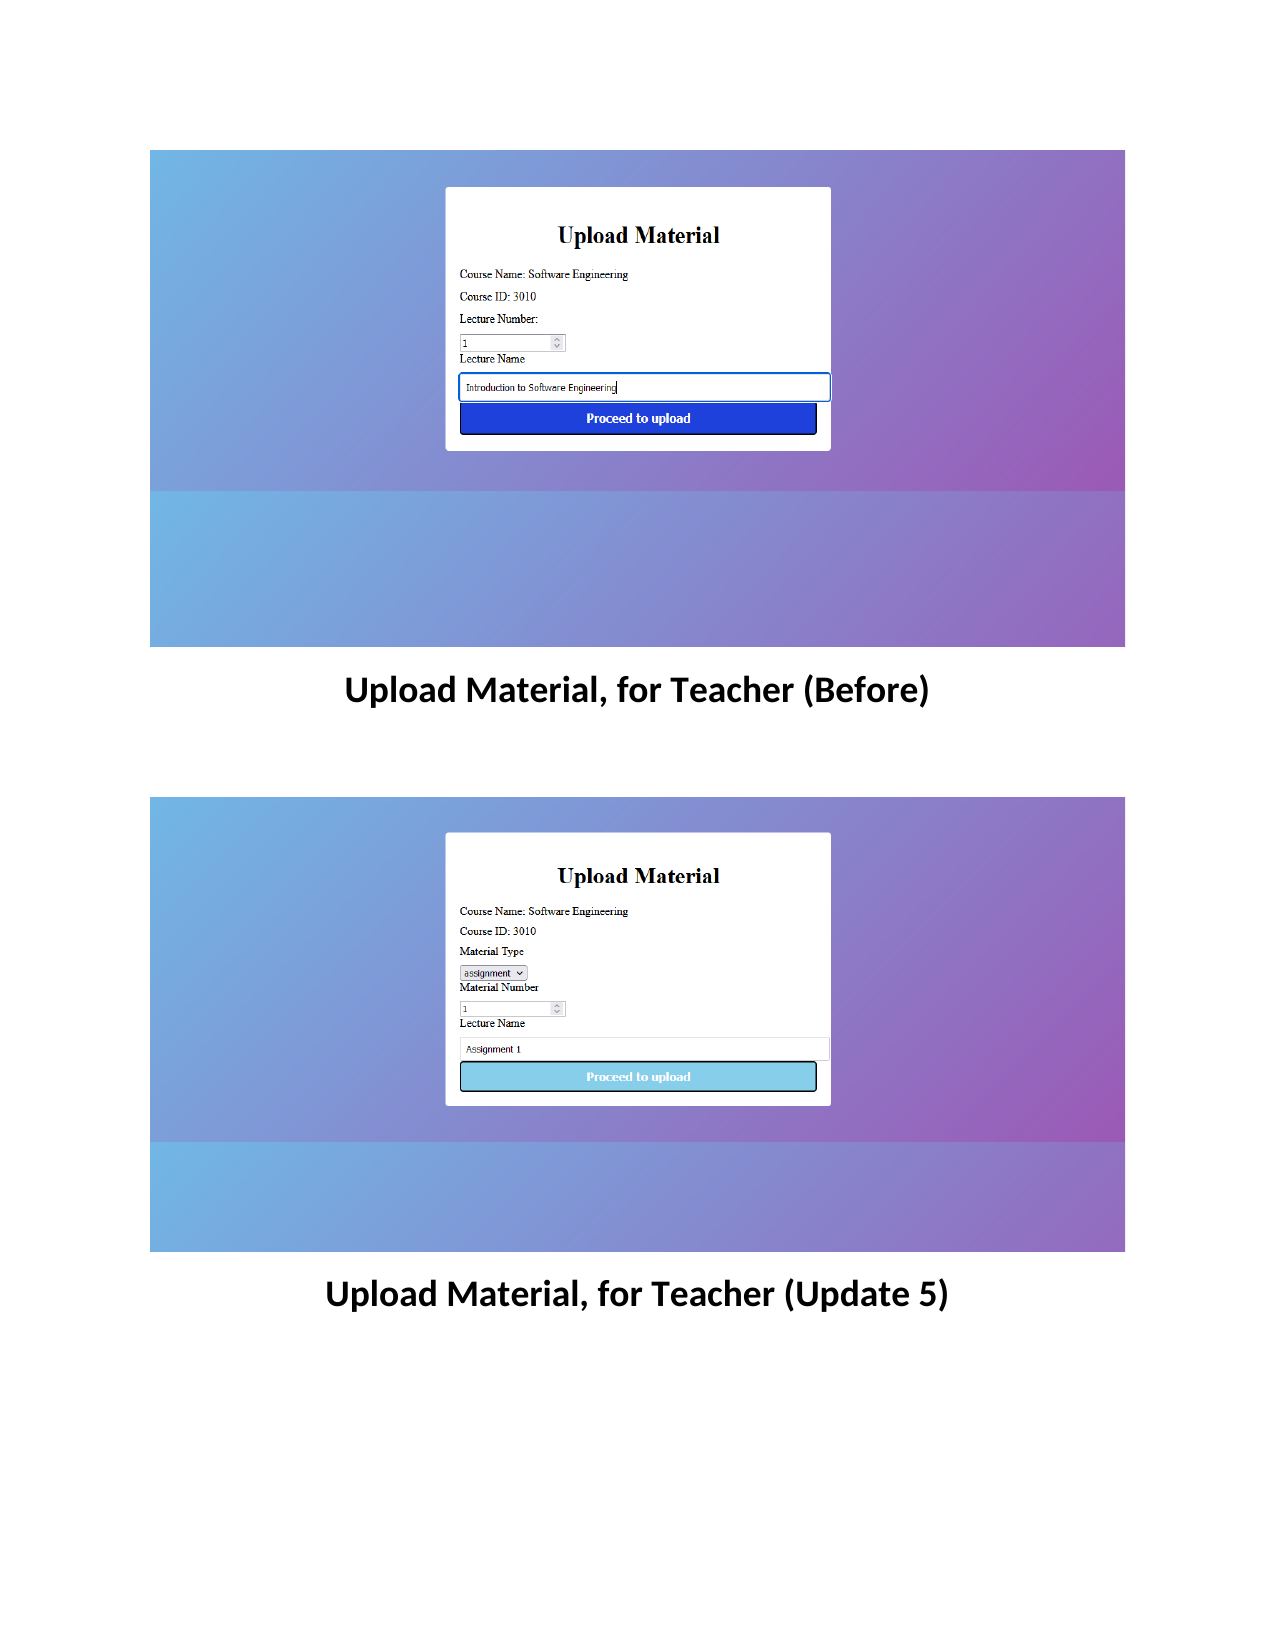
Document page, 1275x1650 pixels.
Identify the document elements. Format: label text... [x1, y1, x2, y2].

text Upload Material, for Teacher (Update 5) [150, 1270, 1125, 1316]
picture [150, 150, 1125, 647]
picture [150, 797, 1125, 1252]
text Upload Material, for Teacher (Before) [150, 666, 1125, 711]
